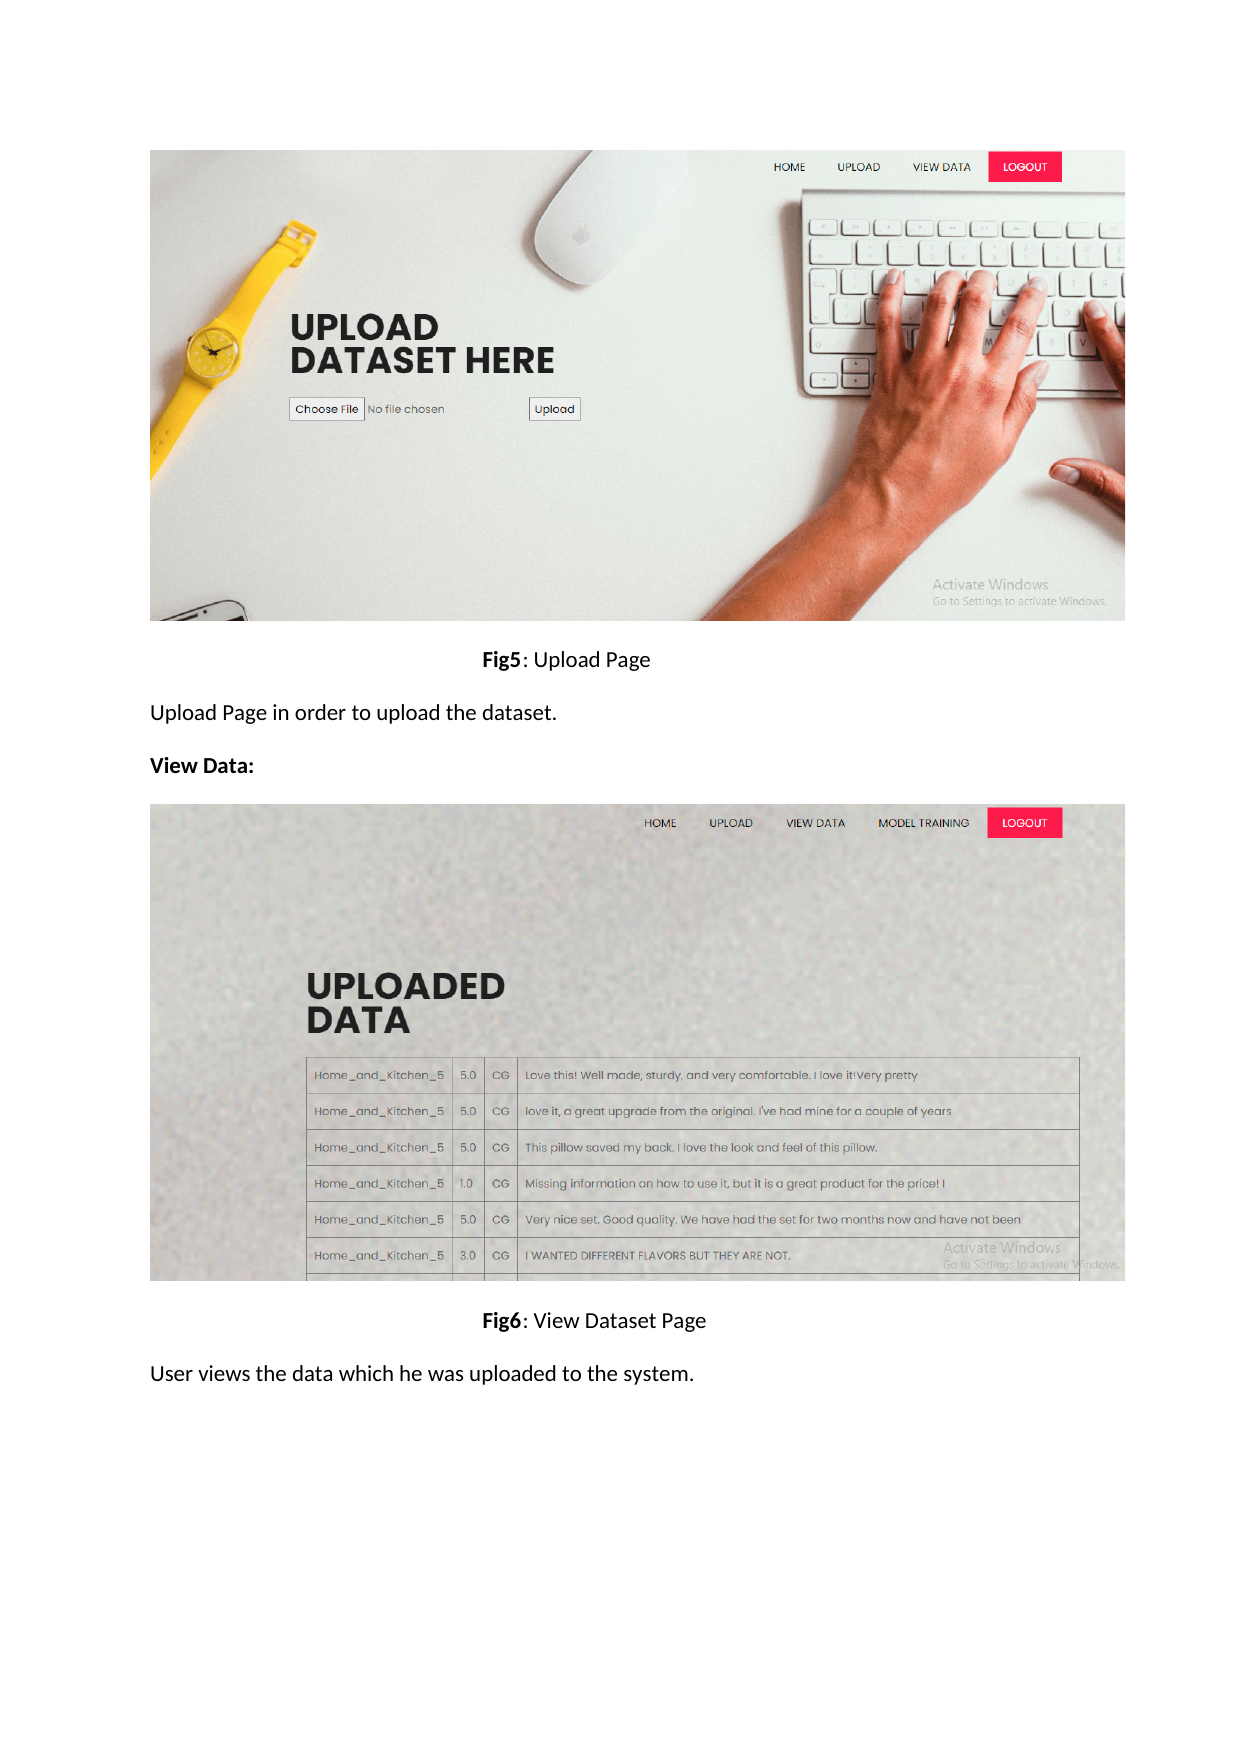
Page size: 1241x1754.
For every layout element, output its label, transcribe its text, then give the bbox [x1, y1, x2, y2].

text View Data: [150, 751, 1090, 779]
text Upload Page in order to upload the dataset. [150, 698, 1090, 726]
picture [150, 804, 1125, 1281]
text User views the data which he was uploaded to the system. [150, 1359, 1090, 1387]
picture [150, 150, 1125, 621]
text Fig5: Upload Page [150, 645, 1090, 673]
text Fig6: View Dataset Page [150, 1306, 1090, 1334]
